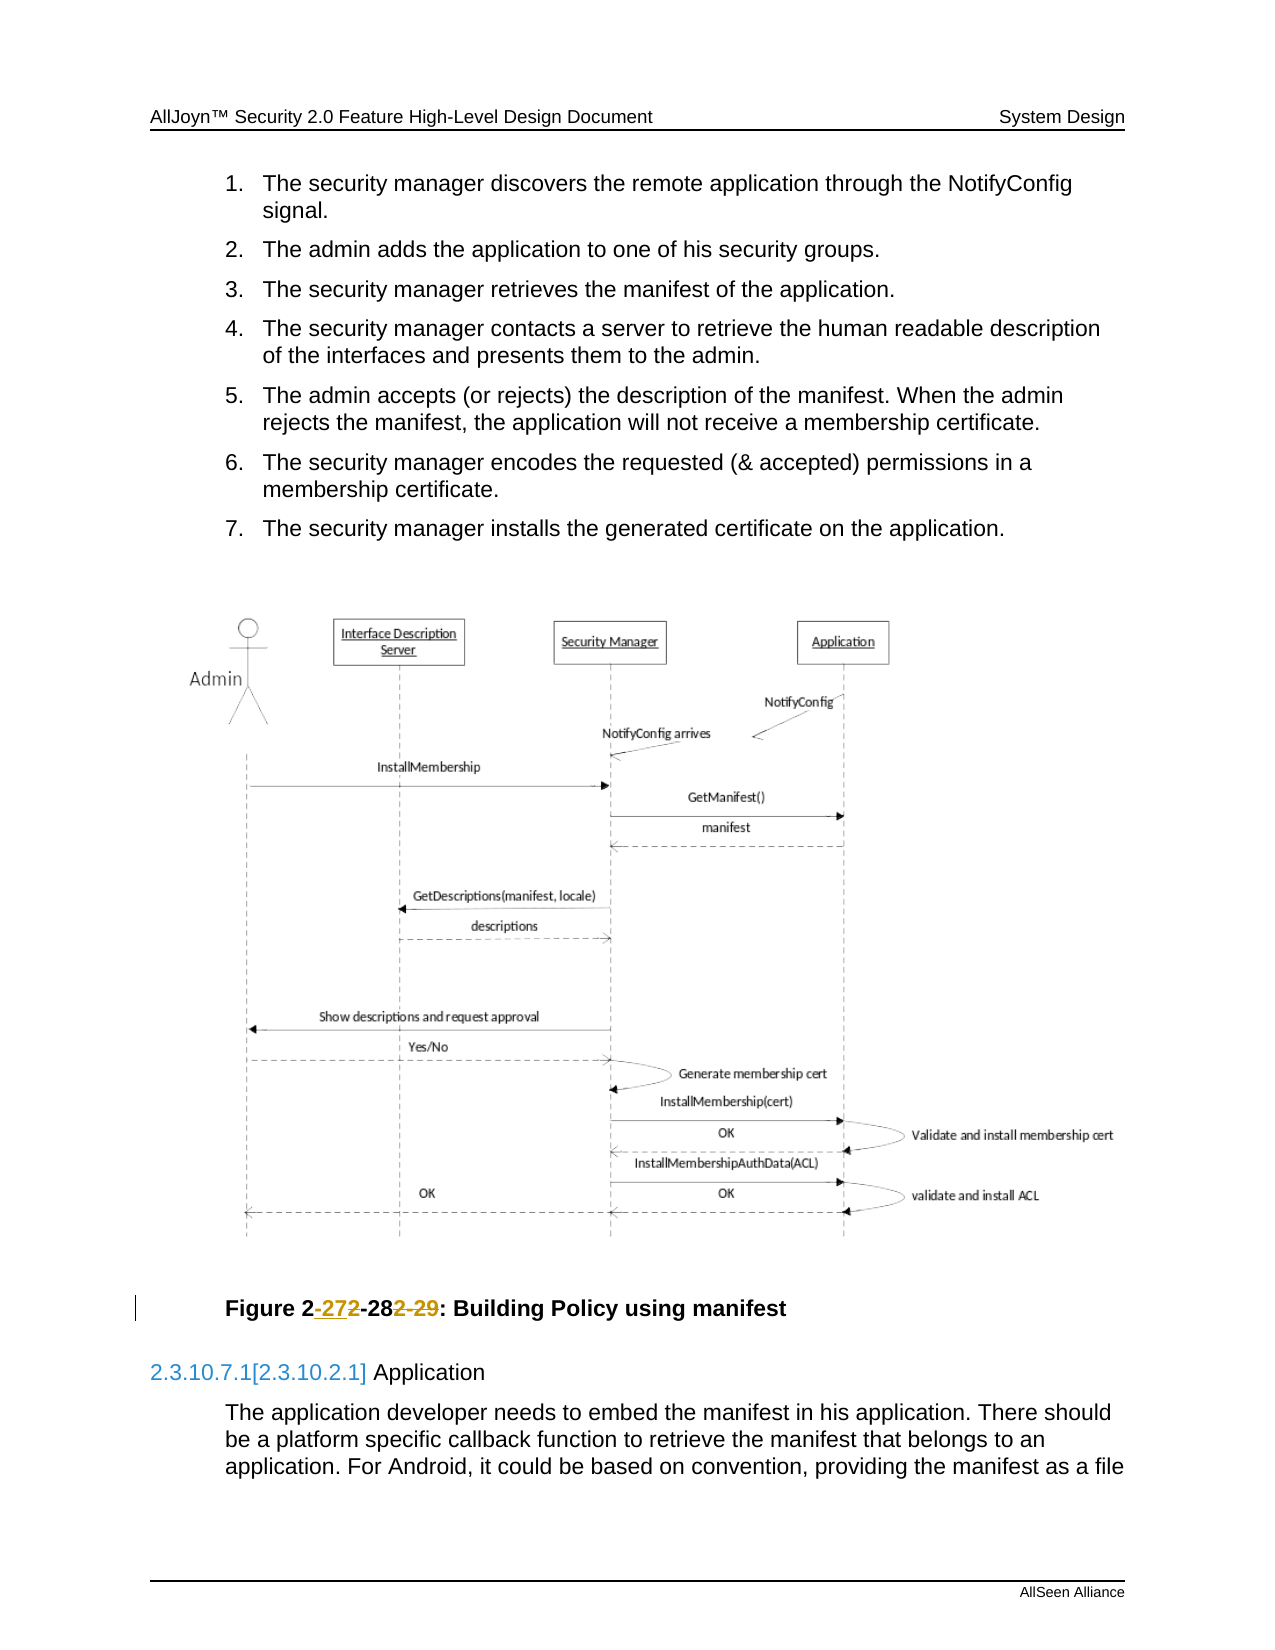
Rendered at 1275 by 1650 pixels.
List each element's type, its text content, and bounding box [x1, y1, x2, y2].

list The admin accepts (or rejects) the description of the manifest. When the admin rejects the manifest, the application will not receive a membership certificate. [225, 381, 1125, 435]
list The security manager retrieves the manifest of the application. [225, 275, 1125, 302]
list The security manager contacts a server to retrieve the human readable description of the interfaces and presents them to the admin. [225, 314, 1125, 369]
text Figure 2: Building Policy using manifest [225, 1295, 1125, 1321]
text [225, 1398, 1125, 1479]
list The security manager encodes the requested (& accepted) permissions in a membership certificate. [225, 448, 1125, 502]
list The security manager installs the generated certificate on the application. [225, 514, 1125, 542]
subtitle Application [150, 1359, 1125, 1386]
list The security manager discovers the remote application through the NotifyConfig signal. [225, 169, 1125, 223]
list The admin adds the application to one of his security groups. [225, 235, 1125, 262]
